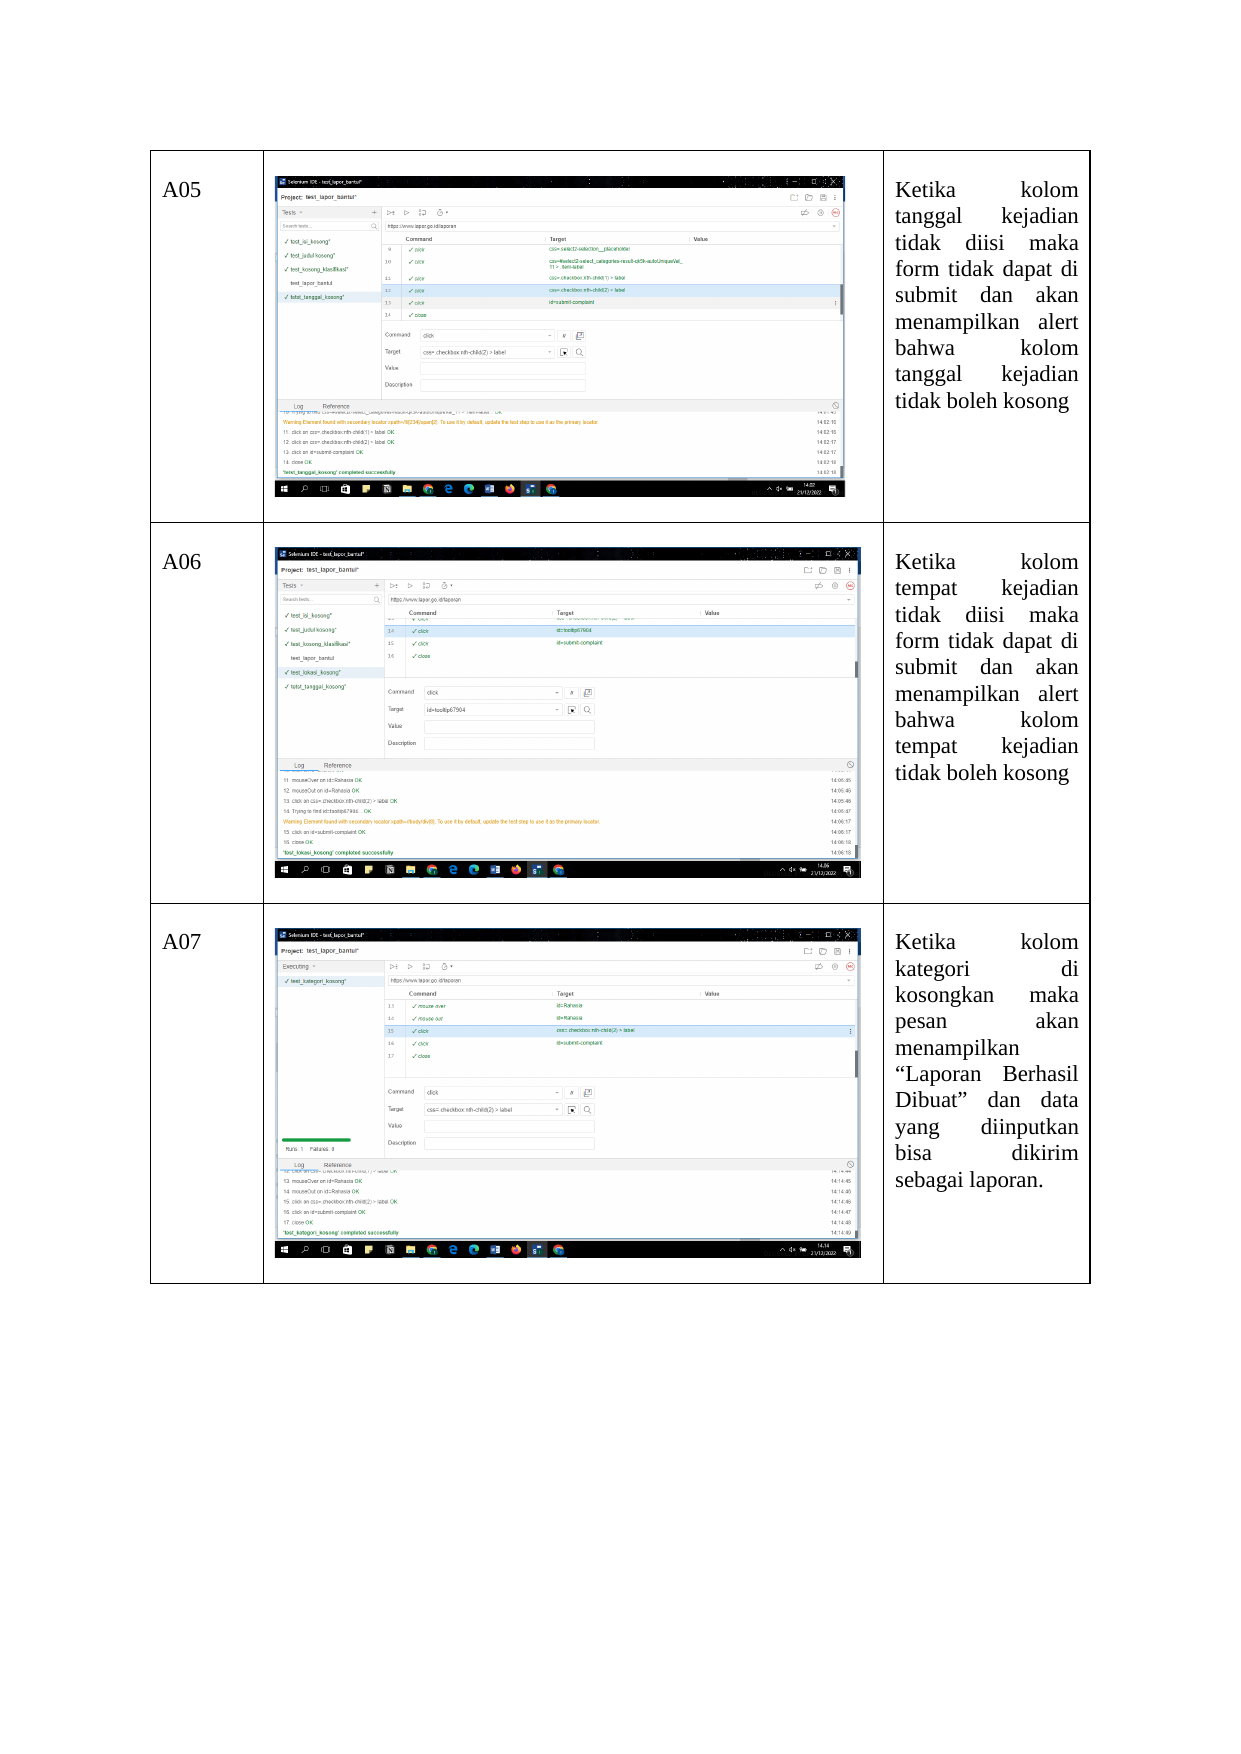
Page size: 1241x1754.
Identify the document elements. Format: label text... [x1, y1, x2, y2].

table_cell A07 [151, 904, 263, 1283]
table_cell Ketika kolom tempat kejadian tidak diisi maka form tidak dapat di submit dan akan menampilkan alert bahwa kolom tempat kejadian tidak boleh kosong [884, 523, 1089, 902]
table_cell A05 [151, 151, 263, 522]
table_cell [264, 151, 883, 522]
picture [274, 547, 861, 878]
table_cell [264, 523, 883, 902]
table_cell A06 [151, 523, 263, 902]
picture [274, 176, 846, 497]
table_cell Ketika kolom kategori di kosongkan maka pesan akan menampilkan “Laporan Berhasil Dibuat” dan data yang diinputkan bisa dikirim sebagai laporan. [884, 904, 1089, 1283]
table_cell Ketika kolom tanggal kejadian tidak diisi maka form tidak dapat di submit dan akan menampilkan alert bahwa kolom tanggal kejadian tidak boleh kosong [884, 151, 1089, 522]
table_cell [264, 904, 883, 1283]
picture [274, 928, 861, 1258]
